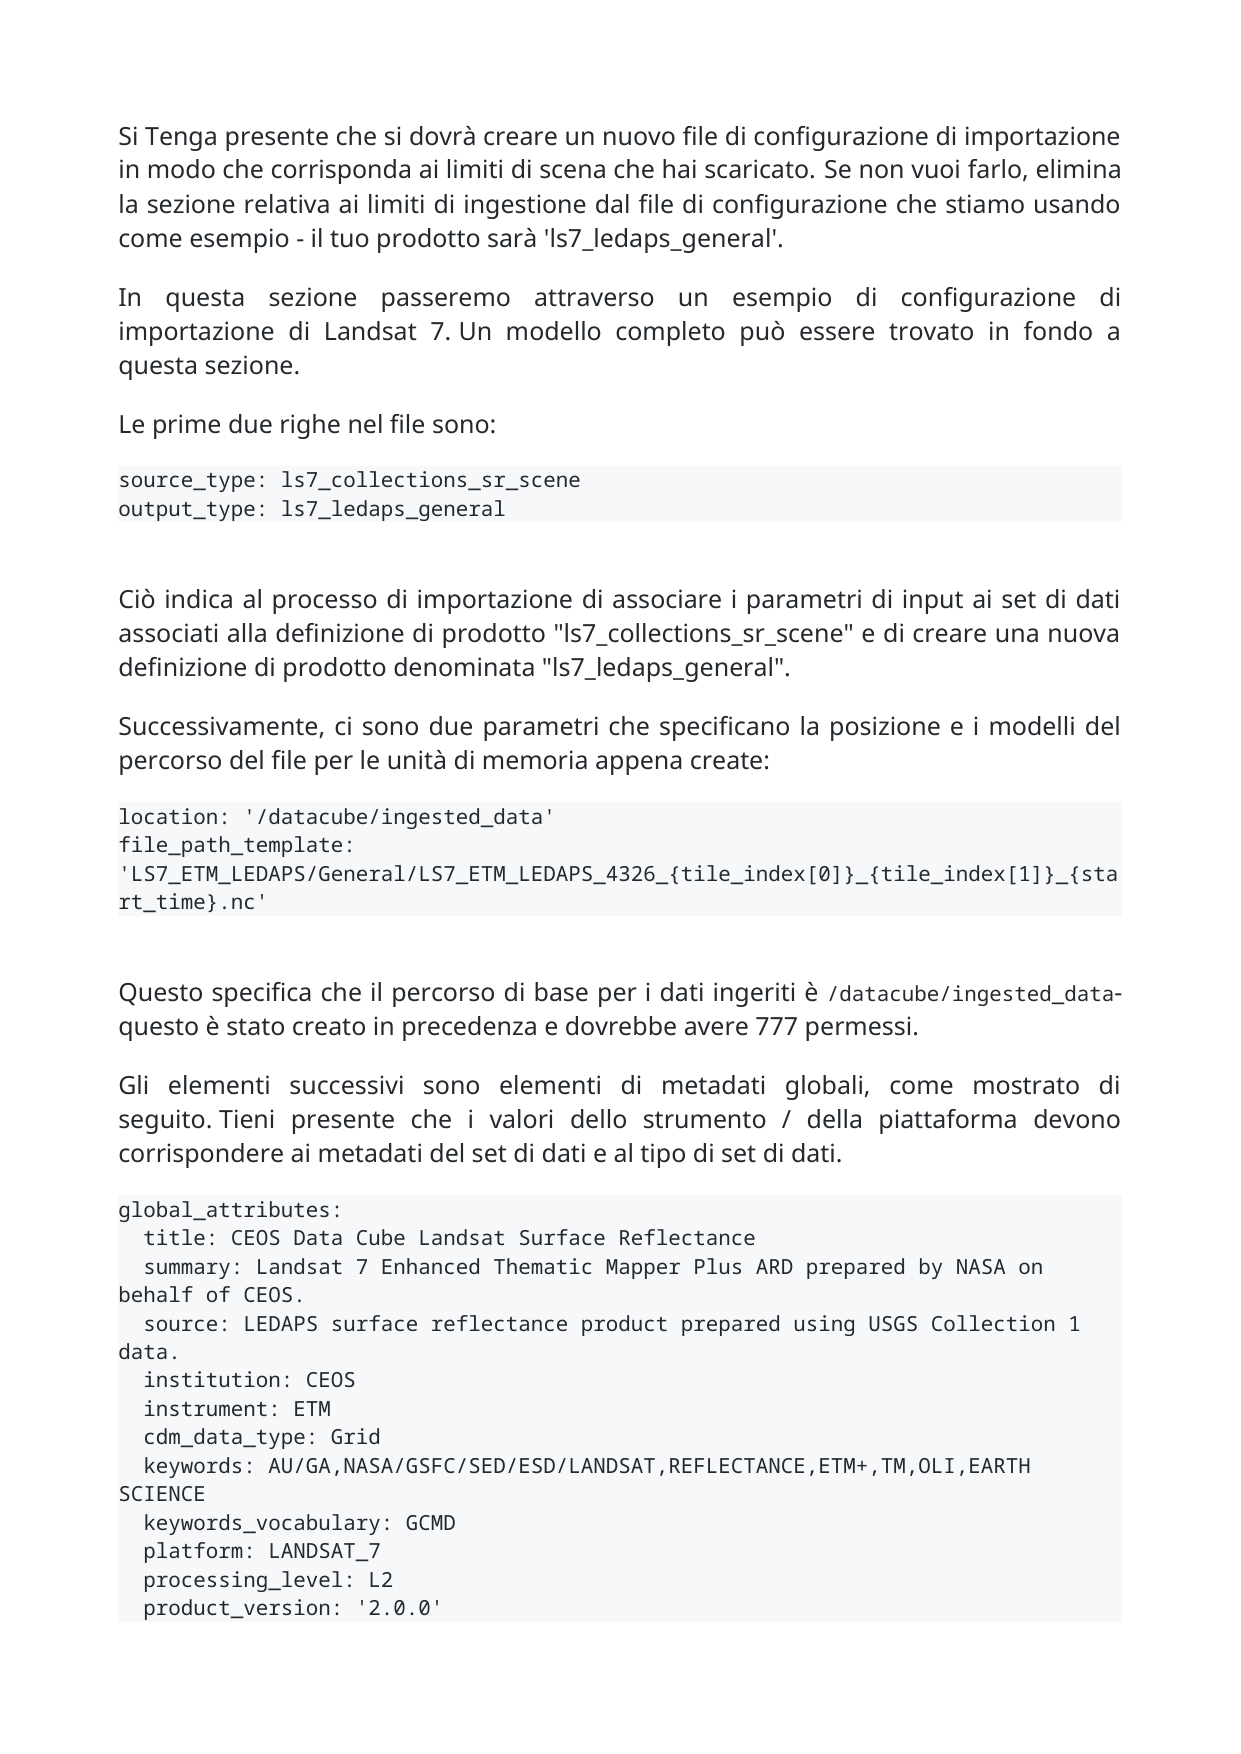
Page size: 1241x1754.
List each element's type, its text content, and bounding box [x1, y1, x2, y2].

text keywords: AU/GA,NASA/GSFC/SED/ESD/LANDSAT,REFLECTANCE,ETM+,TM,OLI,EARTH SCIENCE [118, 1451, 1122, 1508]
text institution: CEOS [118, 1366, 1122, 1394]
text In questa sezione passeremo attraverso un esempio di configurazione di importazione di Landsat 7. Un modello completo può essere trovato in fondo a questa sezione. [118, 279, 1122, 382]
text Successivamente, ci sono due parametri che specificano la posizione e i modelli del percorso del file per le unità di memoria appena create: [118, 709, 1122, 777]
text output_type: ls7_ledaps_general [118, 494, 1122, 522]
text file_path_template: 'LS7_ETM_LEDAPS/General/LS7_ETM_LEDAPS_4326_{tile_index[0]}_{tile_index[1]}_{start_time}.nc' [118, 830, 1122, 916]
text Le prime due righe nel file sono: [118, 407, 1122, 441]
text location: '/datacube/ingested_data' [118, 802, 1122, 830]
text Si Tenga presente che si dovrà creare un nuovo file di configurazione di importazione in modo che corrisponda ai limiti di scena che hai scaricato. Se non vuoi farlo, elimina la sezione relativa ai limiti di ingestione dal file di configurazione che stiamo usando come esempio - il tuo prodotto sarà 'ls7_ledaps_general'. [118, 118, 1122, 254]
text keywords_vocabulary: GCMD [118, 1508, 1122, 1536]
text summary: Landsat 7 Enhanced Thematic Mapper Plus ARD prepared by NASA on behalf of CEOS. [118, 1252, 1122, 1309]
text global_attributes: [118, 1195, 1122, 1223]
text source: LEDAPS surface reflectance product prepared using USGS Collection 1 data. [118, 1309, 1122, 1366]
text processing_level: L2 [118, 1565, 1122, 1593]
text platform: LANDSAT_7 [118, 1536, 1122, 1565]
text cdm_data_type: Grid [118, 1422, 1122, 1451]
text title: CEOS Data Cube Landsat Surface Reflectance [118, 1223, 1122, 1252]
text source_type: ls7_collections_sr_scene [118, 466, 1122, 494]
text Questo specifica che il percorso di base per i dati ingeriti è /datacube/ingested_data- questo è stato creato in precedenza e dovrebbe avere 777 permessi. [827, 975, 1122, 1043]
text product_version: '2.0.0' [118, 1593, 1122, 1622]
text instrument: ETM [118, 1394, 1122, 1422]
text Ciò indica al processo di importazione di associare i parametri di input ai set di dati associati alla definizione di prodotto "ls7_collections_sr_scene" e di creare una nuova definizione di prodotto denominata "ls7_ledaps_general". [118, 582, 1122, 684]
text Gli elementi successivi sono elementi di metadati globali, come mostrato di seguito. Tieni presente che i valori dello strumento / della piattaforma devono corrispondere ai metadati del set di dati e al tipo di set di dati. [118, 1068, 1122, 1170]
